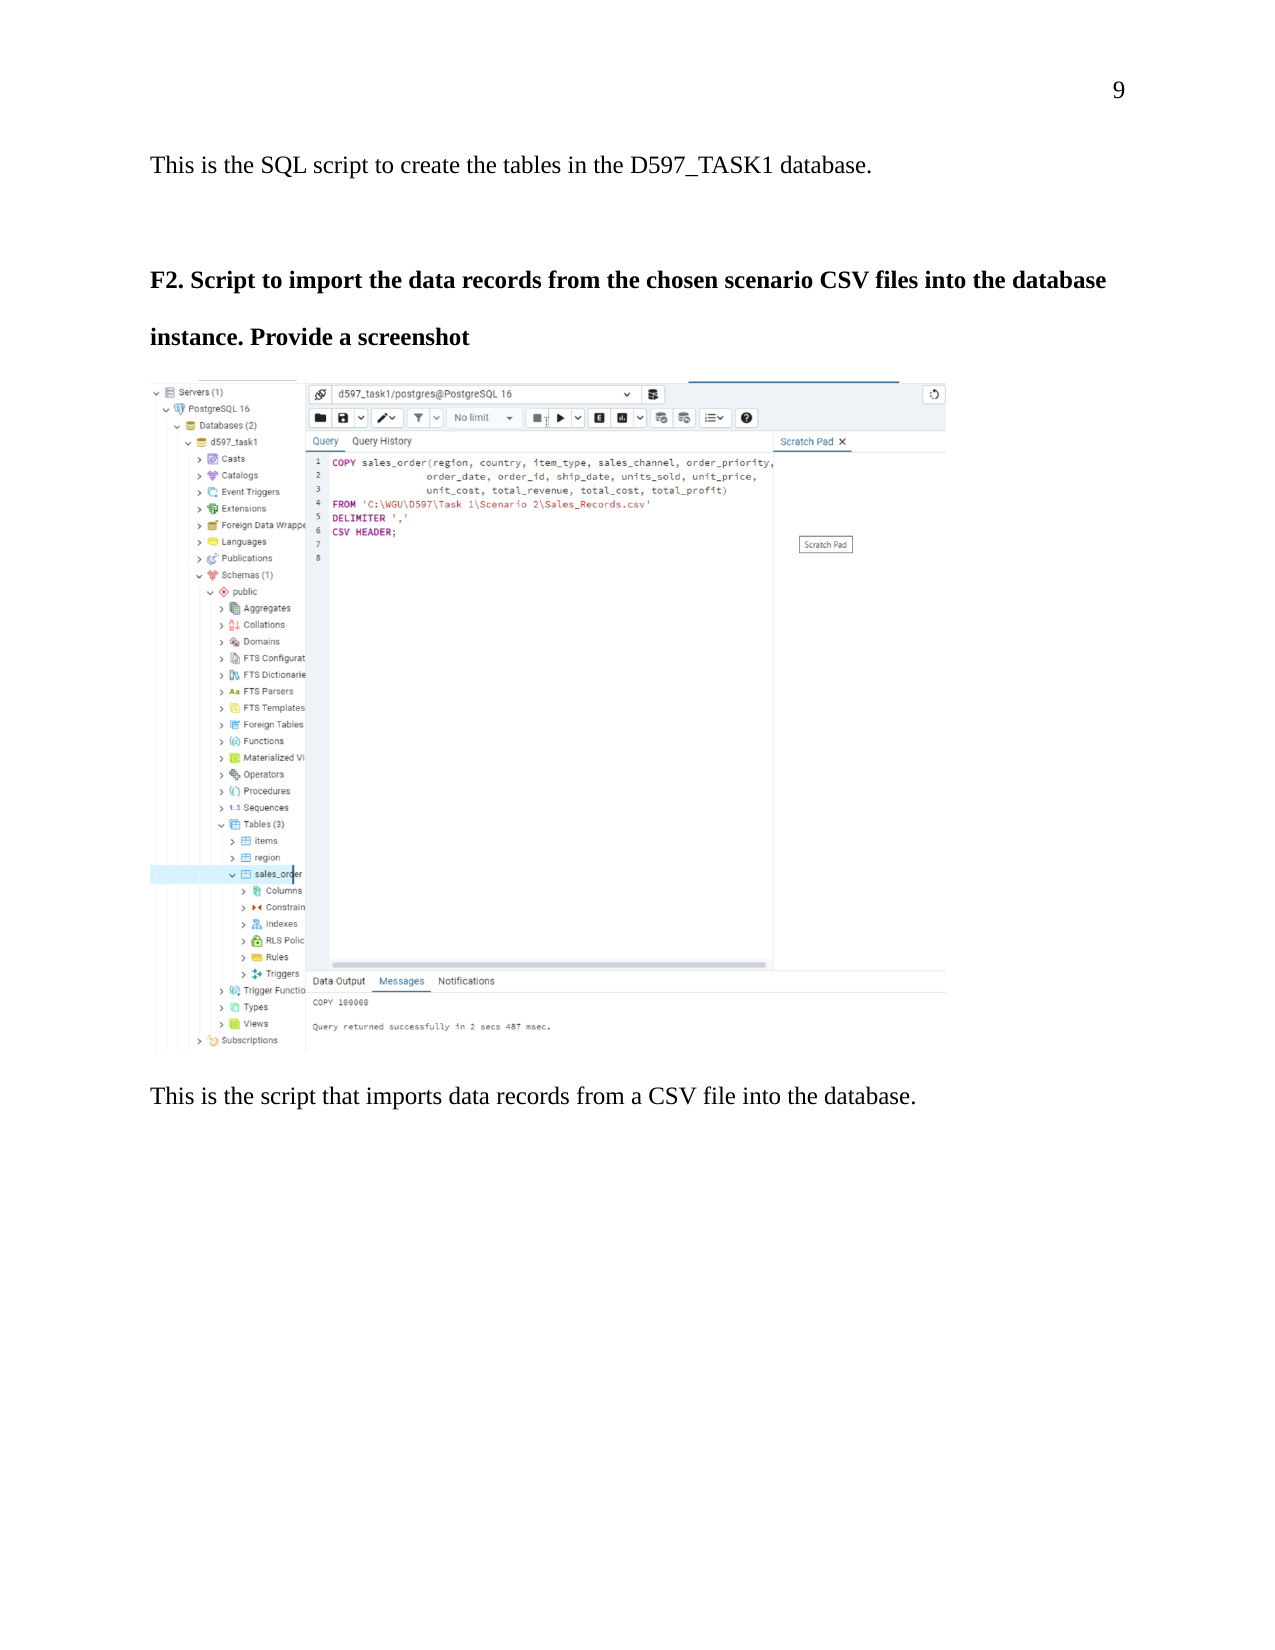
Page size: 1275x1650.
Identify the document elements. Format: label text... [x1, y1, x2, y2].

picture [150, 380, 946, 1051]
text F2. Script to import the data records from the chosen scenario CSV files into the database instance. Provide a screenshot [150, 265, 1125, 351]
text This is the script that imports data records from a CSV file into the database. [150, 1081, 1125, 1110]
text This is the SQL script to create the tables in the D597_TASK1 database. [150, 150, 1125, 179]
